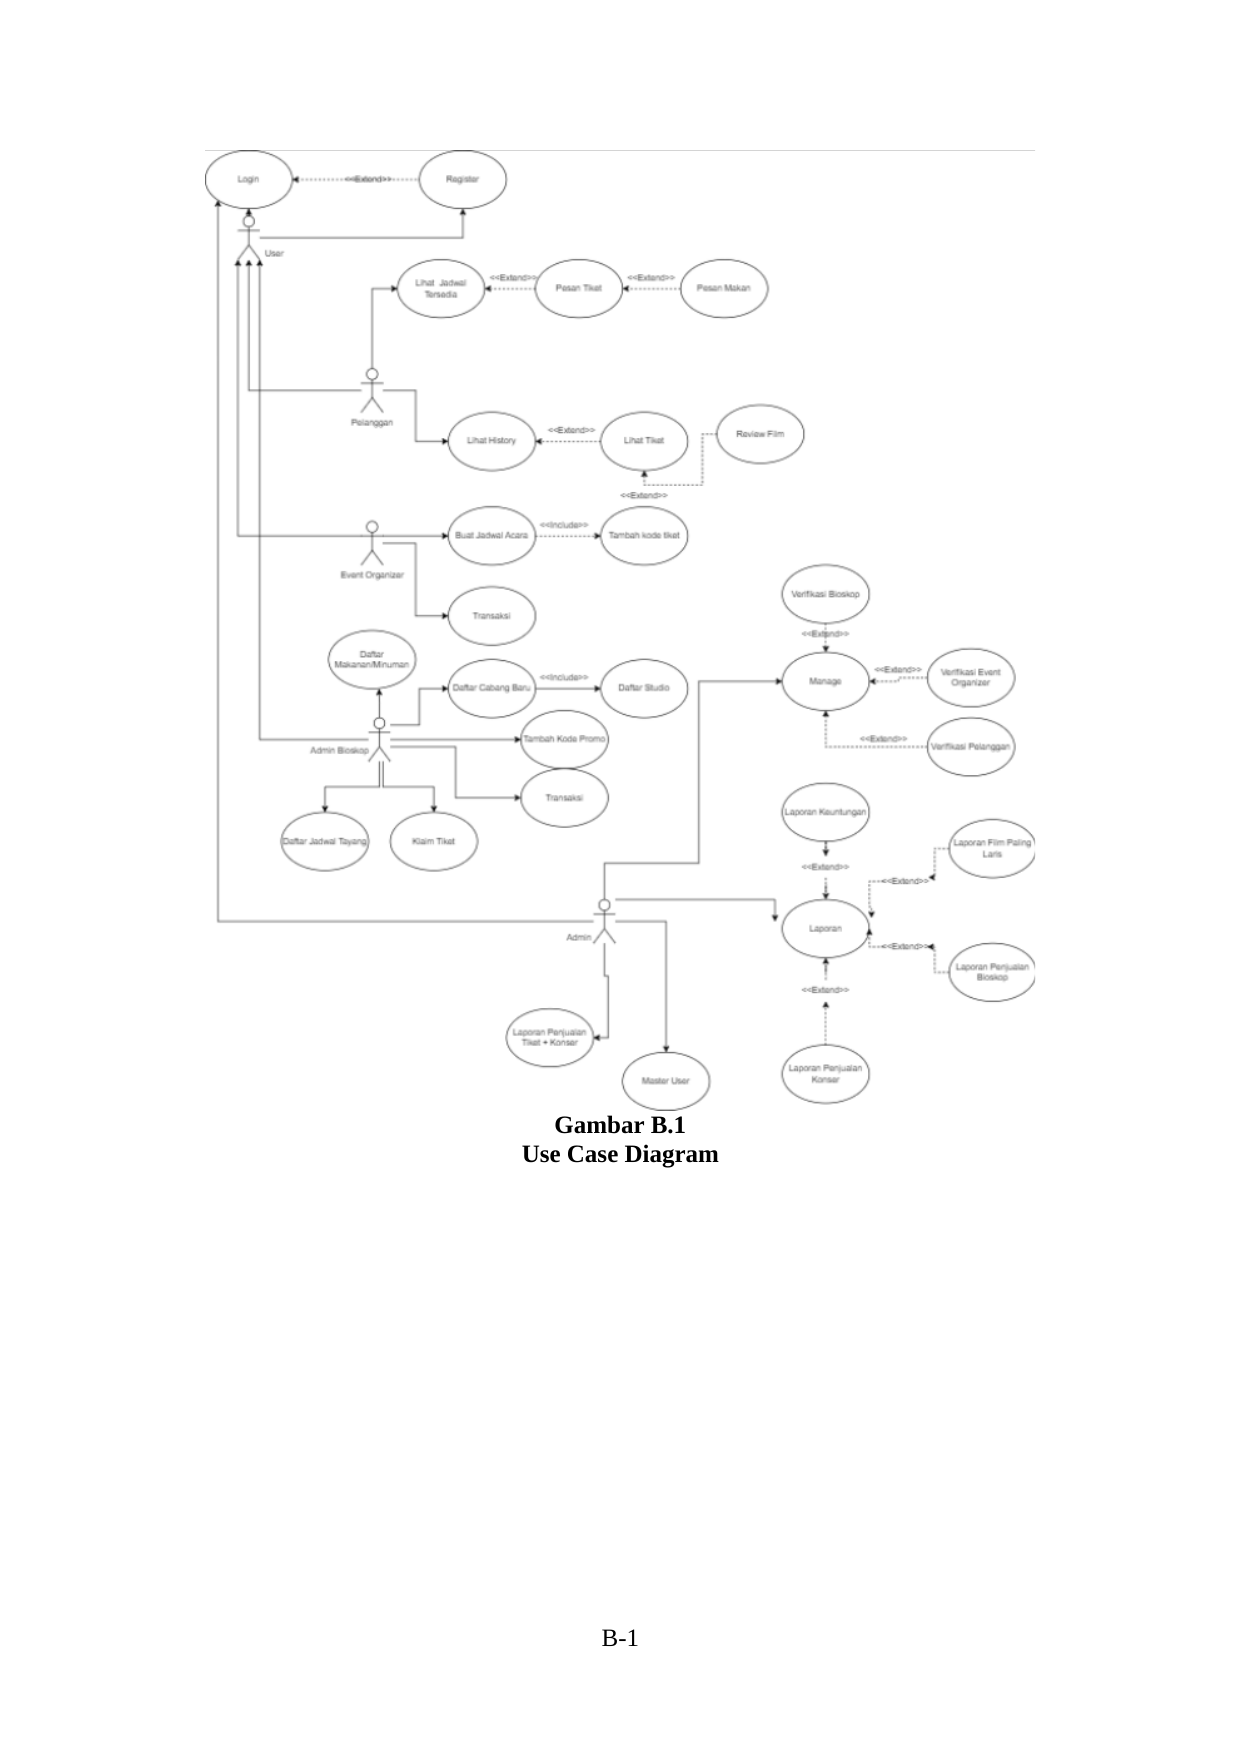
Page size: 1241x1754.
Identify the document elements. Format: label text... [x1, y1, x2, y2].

text Use Case Diagram [150, 1139, 1090, 1168]
picture [205, 150, 1036, 1111]
text Gambar B.1 [150, 1110, 1090, 1139]
